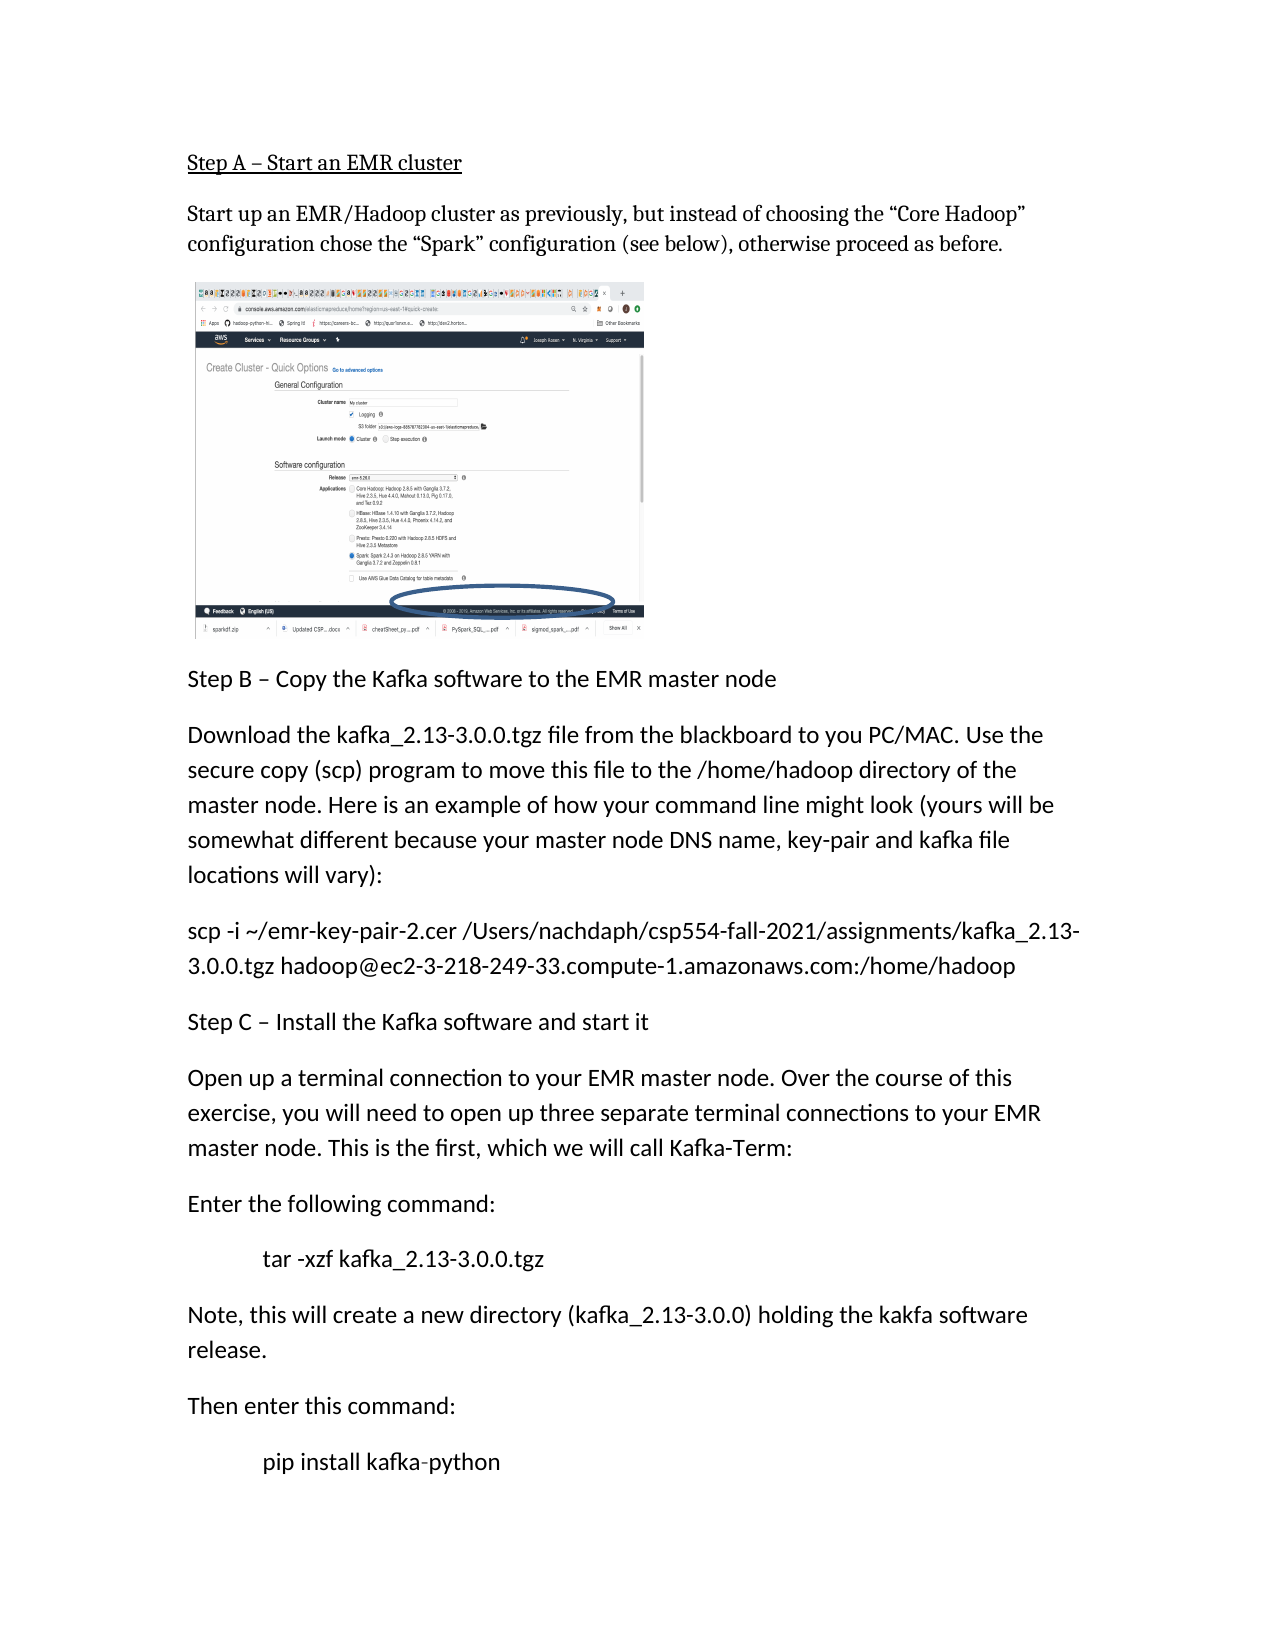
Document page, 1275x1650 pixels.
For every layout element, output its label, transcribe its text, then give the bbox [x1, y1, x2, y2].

text Note, this will create a new directory (kafka_2.13-3.0.0) holding the kakfa software release. [187, 1299, 1087, 1365]
text Step B – Copy the Kafka software to the EMR master node [187, 664, 1087, 694]
text Enter the following command: [187, 1188, 1087, 1218]
text Start up an EMR/Hadoop cluster as previously, but instead of choosing the “Core Hadoop” configuration chose the “Spark” configuration (see below), otherwise proceed as before. [187, 201, 1087, 258]
text Then enter this command: [187, 1390, 1087, 1421]
picture [187, 282, 644, 639]
text pip install kafka-python [187, 1446, 1087, 1477]
text Open up a terminal connection to your EMR master node. Over the course of this exercise, you will need to open up three separate terminal connections to your EMR master node. This is the first, which we will call Kafka-Term: [187, 1062, 1087, 1162]
text Download the kafka_2.13-3.0.0.tgz file from the blackboard to you PC/MAC. Use the secure copy (scp) program to move this file to the /home/hadoop directory of the master node. Here is an example of how your command line might look (yours will be somewhat different because your master node DNS name, key-pair and kafka file locations will vary): [187, 719, 1087, 890]
text tar -xzf kafka_2.13-3.0.0.tgz [187, 1244, 1087, 1274]
text scp -i ~/emr-key-pair-2.cer /Users/nachdaph/csp554-fall-2021/assignments/kafka_2.13-3.0.0.tgz hadoop@ec2-3-218-249-33.compute-1.amazonaws.com:/home/hadoop [187, 915, 1087, 981]
text Step C – Install the Kafka software and start it [187, 1006, 1087, 1037]
text Step A – Start an EMR cluster [187, 150, 1087, 176]
